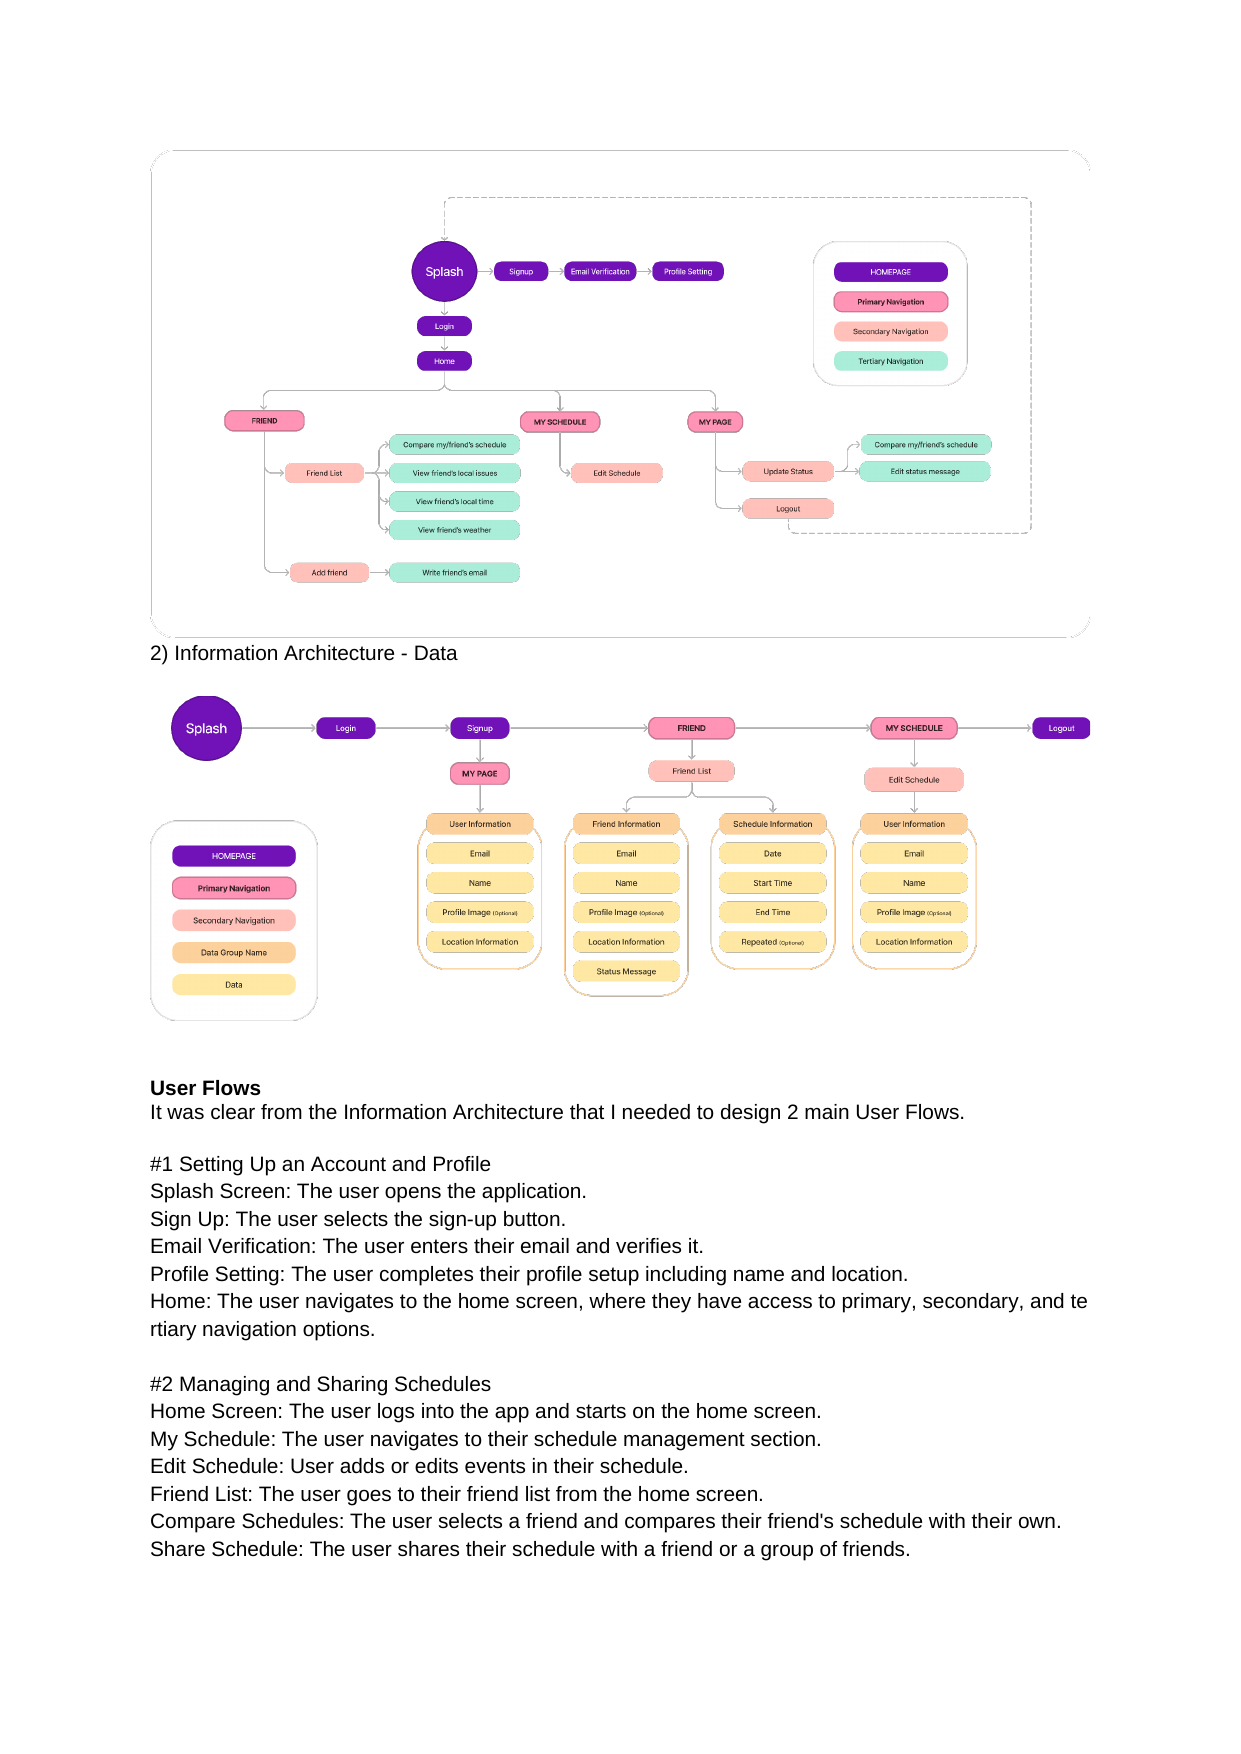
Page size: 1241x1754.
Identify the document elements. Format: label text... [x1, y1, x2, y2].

text Email Verification: The user enters their email and verifies it. [150, 1234, 1090, 1258]
text Share Schedule: The user shares their schedule with a friend or a group of friends. [150, 1536, 1090, 1560]
picture [150, 696, 1091, 1021]
text Edit Schedule: User adds or edits events in their schedule. [150, 1454, 1090, 1478]
text Compare Schedules: The user selects a friend and compares their friend's schedule with their own. [150, 1509, 1090, 1533]
text Sign Up: The user selects the sign-up button. [150, 1206, 1090, 1230]
text Home Screen: The user logs into the app and starts on the home screen. [150, 1399, 1090, 1423]
text #1 Setting Up an Account and Profile [150, 1151, 1090, 1175]
subtitle It was clear from the Information Architecture that I needed to design 2 main User Flows. [150, 1100, 1090, 1124]
text My Schedule: The user navigates to their schedule management section. [150, 1426, 1090, 1450]
text Splash Screen: The user opens the application. [150, 1179, 1090, 1203]
text Profile Setting: The user completes their profile setup including name and location. [150, 1261, 1090, 1285]
text 2) Information Architecture - Data [150, 641, 1090, 665]
subtitle User Flows [150, 1076, 1090, 1100]
text #2 Managing and Sharing Schedules [150, 1371, 1090, 1395]
text Friend List: The user goes to their friend list from the home screen. [150, 1481, 1090, 1505]
text Home: The user navigates to the home screen, where they have access to primary, secondary, and tertiary navigation options. [150, 1289, 1090, 1340]
picture [150, 150, 1091, 638]
